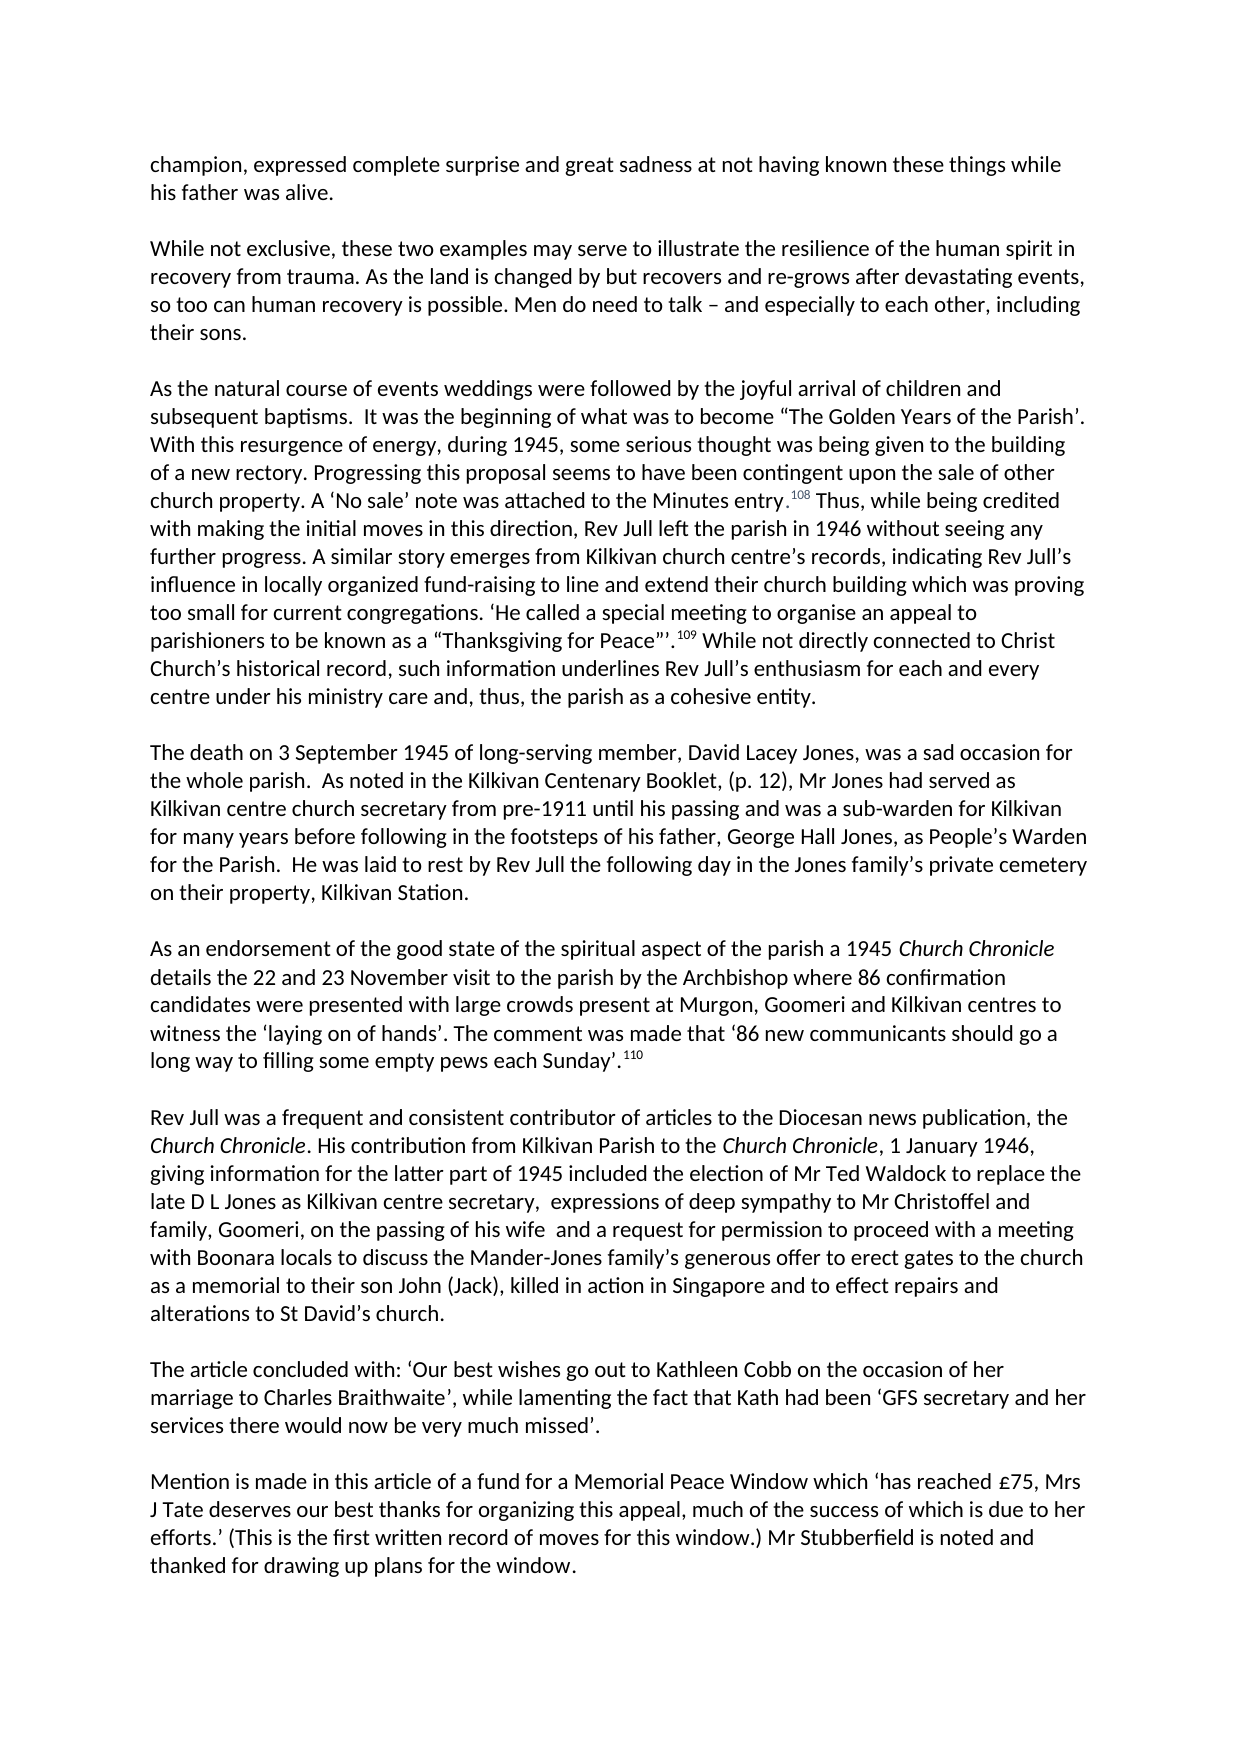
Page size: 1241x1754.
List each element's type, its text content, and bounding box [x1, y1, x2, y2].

text With this resurgence of energy, during 1945, some serious thought was being given to the building of a new rectory. Progressing this proposal seems to have been contingent upon the sale of other church property. A ‘No sale’ note was attached to the Minutes entry. Thus, while being credited with making the initial moves in this direction, Rev Jull left the parish in 1946 without seeing any further progress. A similar story emerges from Kilkivan church centre’s records, indicating Rev Jull’s influence in locally organized fund-raising to line and extend their church building which was proving too small for current congregations. ‘He called a special meeting to organise an appeal to parishioners to be known as a “Thanksgiving for Peace”’. While not directly connected to Christ Church’s historical record, such information underlines Rev Jull’s enthusiasm for each and every centre under his ministry care and, thus, the parish as a cohesive entity. [150, 430, 1090, 710]
text The article concluded with: ‘Our best wishes go out to Kathleen Cobb on the occasion of her marriage to Charles Braithwaite’, while lamenting the fact that Kath had been ‘GFS secretary and her services there would now be very much missed’. [150, 1355, 1090, 1439]
text While not exclusive, these two examples may serve to illustrate the resilience of the human spirit in recovery from trauma. As the land is changed by but recovers and re-grows after devastating events, so too can human recovery is possible. Men do need to talk – and especially to each other, including their sons. [150, 234, 1090, 346]
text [150, 150, 1090, 206]
text The death on 3 September 1945 of long-serving member, David Lacey Jones, was a sad occasion for the whole parish. As noted in the Kilkivan Centenary Booklet, (p. 12), Mr Jones had served as Kilkivan centre church secretary from pre-1911 until his passing and was a sub-warden for Kilkivan for many years before following in the footsteps of his father, George Hall Jones, as People’s Warden for the Parish. He was laid to rest by Rev Jull the following day in the Jones family’s private cemetery on their property, Kilkivan Station. [150, 738, 1090, 907]
text As the natural course of events weddings were followed by the joyful arrival of children and subsequent baptisms. It was the beginning of what was to become “The Golden Years of the Parish’. [150, 374, 1090, 430]
text As an endorsement of the good state of the spiritual aspect of the parish a 1945 Church Chronicle details the 22 and 23 November visit to the parish by the Archbishop where 86 confirmation candidates were presented with large crowds present at Murgon, Goomeri and Kilkivan centres to witness the ‘laying on of hands’. The comment was made that ‘86 new communicants should go a long way to filling some empty pews each Sunday’. [150, 934, 1090, 1075]
text Mention is made in this article of a fund for a Memorial Peace Window which ‘has reached £75, Mrs J Tate deserves our best thanks for organizing this appeal, much of the success of which is due to her efforts.’ (This is the first written record of moves for this window.) Mr Stubberfield is noted and thanked for drawing up plans for the window. [150, 1467, 1090, 1579]
text Rev Jull was a frequent and consistent contributor of articles to the Diocesan news publication, the Church Chronicle. His contribution from Kilkivan Parish to the Church Chronicle, 1 January 1946, giving information for the latter part of 1945 included the election of Mr Ted Waldock to replace the late D L Jones as Kilkivan centre secretary, expressions of deep sympathy to Mr Christoffel and family, Goomeri, on the passing of his wife and a request for permission to proceed with a meeting with Boonara locals to discuss the Mander-Jones family’s generous offer to erect gates to the church as a memorial to their son John (Jack), killed in action in Singapore and to effect repairs and alterations to St David’s church. [150, 1103, 1090, 1327]
